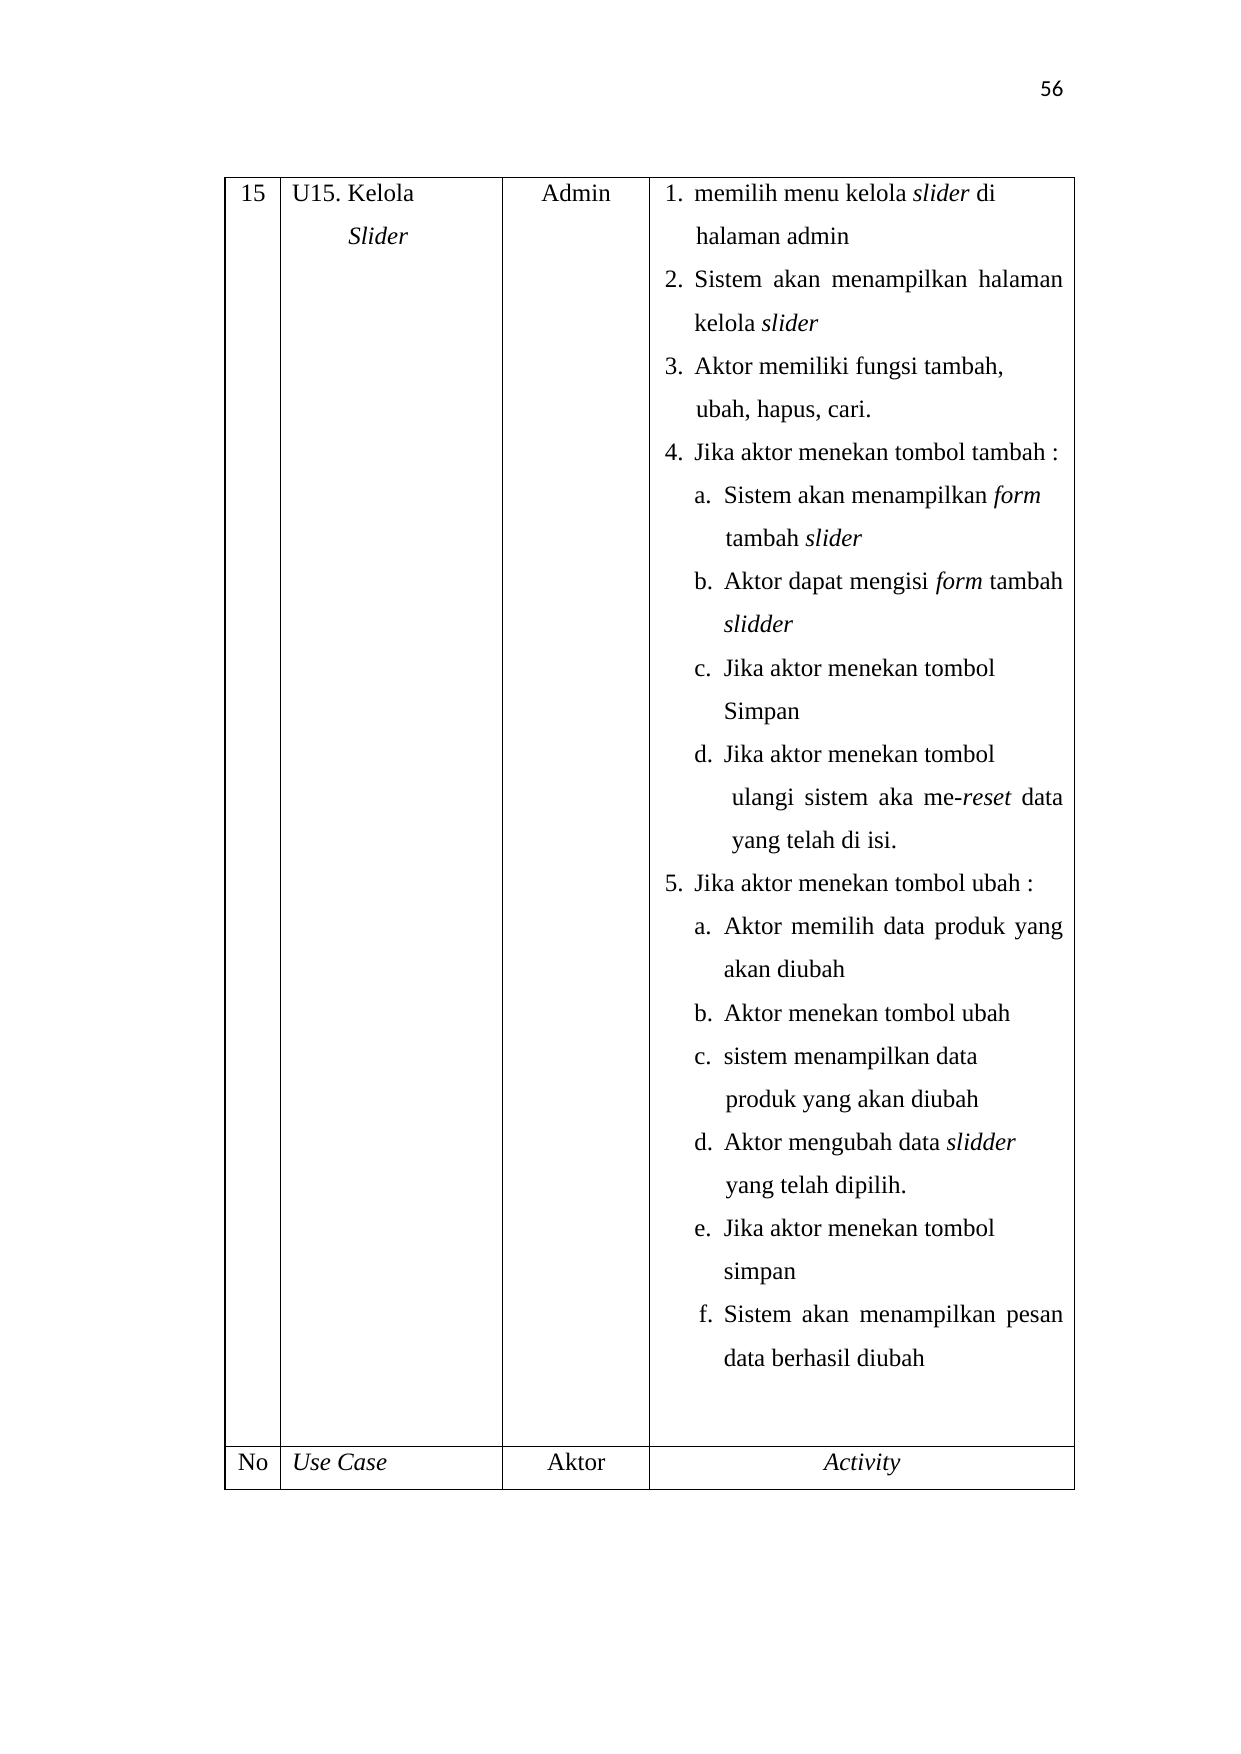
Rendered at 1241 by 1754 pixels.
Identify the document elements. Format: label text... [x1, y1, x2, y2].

table_cell No [226, 1447, 280, 1489]
table_cell Activity [650, 1447, 1074, 1489]
table_cell 15 [226, 178, 280, 1446]
table_cell memilih menu kelola slider di halaman admin Sistem akan menampilkan halaman kelola slider Aktor memiliki fungsi tambah, ubah, hapus, cari. Jika aktor menekan tombol tambah : Sistem akan menampilkan form tambah slider Aktor dapat mengisi form tambah slidder Jika aktor menekan tombol Simpan Jika aktor menekan tombol ulangi sistem aka me-reset data yang telah di isi. Jika aktor menekan tombol ubah : Aktor memilih data produk yang akan diubah Aktor menekan tombol ubah sistem menampilkan data produk yang akan diubah Aktor mengubah data slidder yang telah dipilih. Jika aktor menekan tombol simpan Sistem akan menampilkan pesan data berhasil diubah [650, 178, 1074, 1446]
table_cell U15. Kelola Slider [281, 178, 502, 1446]
table_cell Aktor [503, 1447, 649, 1489]
table_cell Admin [503, 178, 649, 1446]
table_cell Use Case [281, 1447, 502, 1489]
